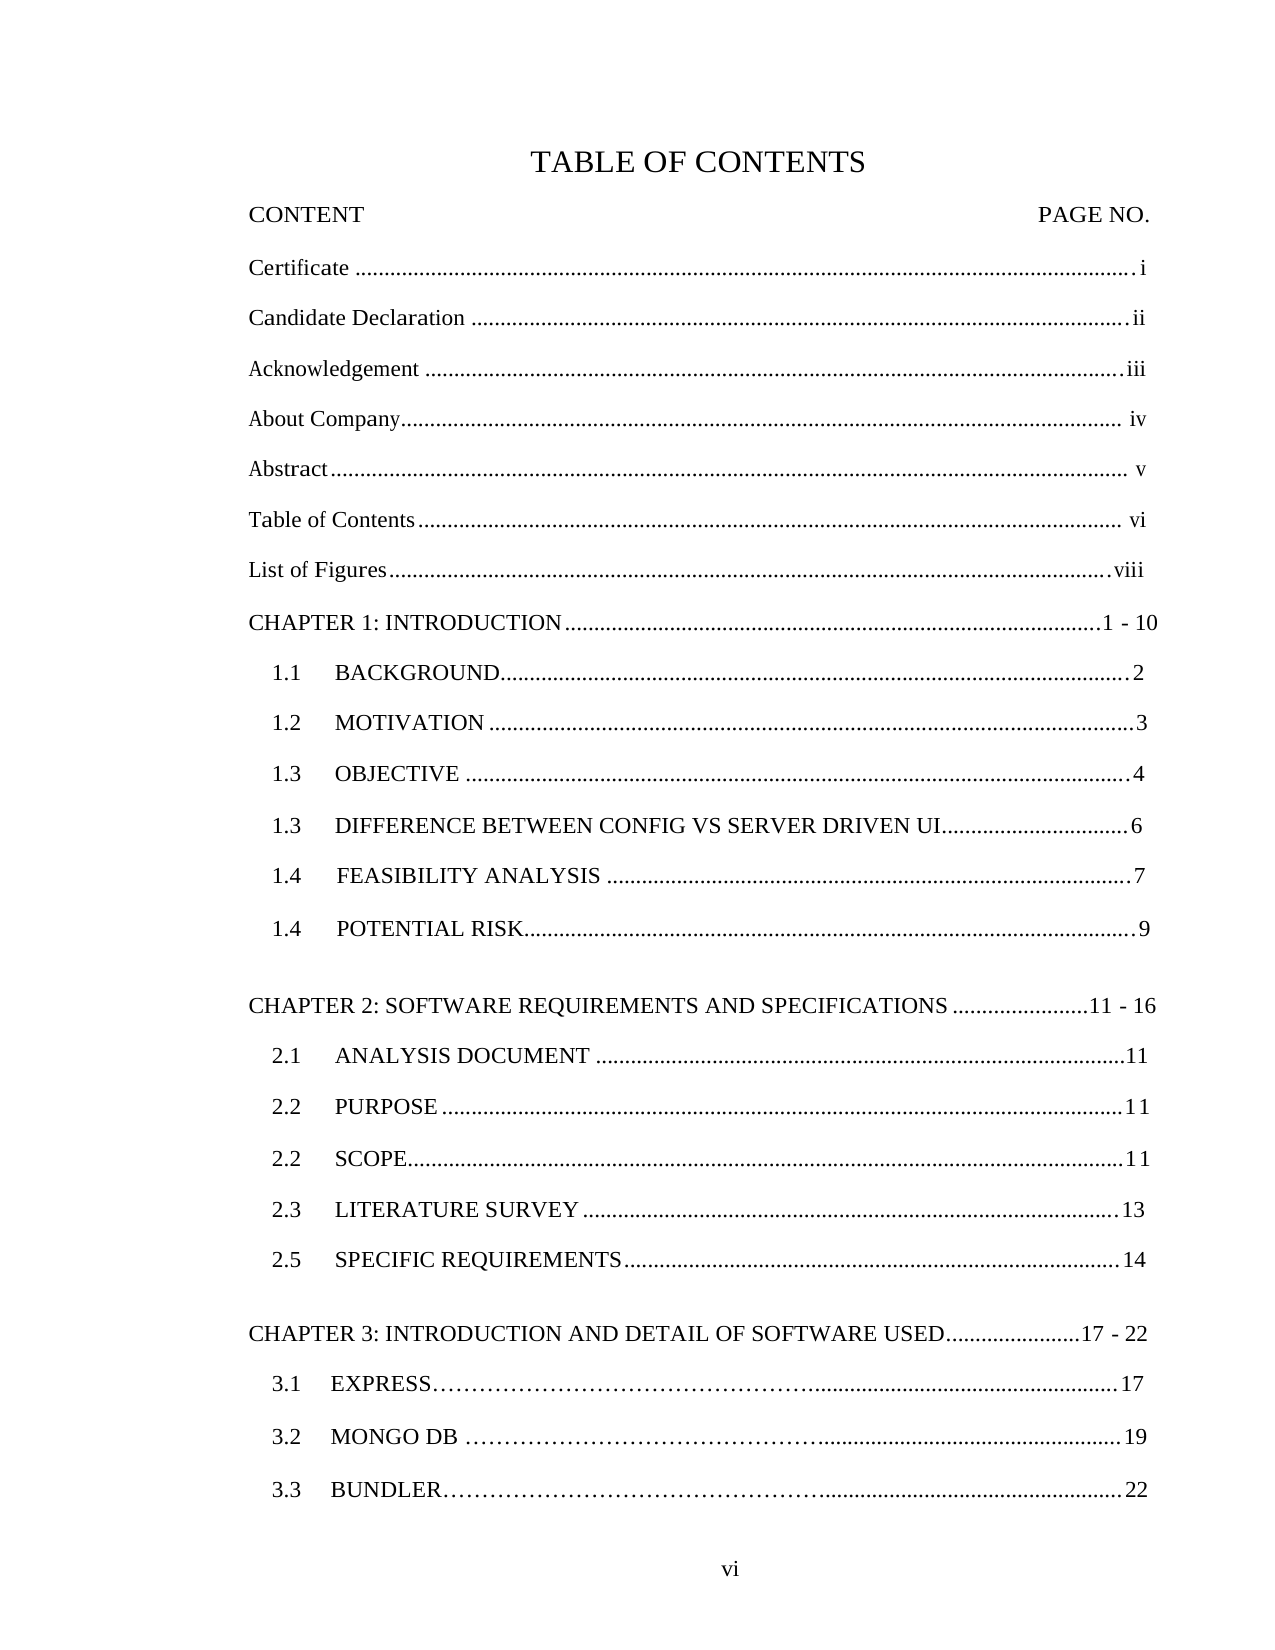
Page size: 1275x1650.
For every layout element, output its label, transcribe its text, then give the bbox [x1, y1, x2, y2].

text 1.4 FEASIBILITY ANALYSIS ..........................................................................................7 [272, 863, 1188, 889]
text 2.3 LITERATURE SURVEY............................................................................................13 [272, 1196, 1188, 1222]
text Candidate Declaration .................................................................................................................ii [248, 304, 1188, 331]
text CONTENT PAGE NO. [248, 201, 1188, 227]
text 3.3 BUNDLER…………………………………………....................................................22 [272, 1476, 1188, 1502]
text CHAPTER 3: INTRODUCTION AND DETAIL OF SOFTWARE USED.......................17 - 22 [248, 1320, 1188, 1347]
text 1.3 DIFFERENCE BETWEEN CONFIG VS SERVER DRIVEN UI................................6 [272, 812, 1188, 839]
text Abstract......................................................................................................................................... v [248, 455, 1188, 482]
text 2.5 SPECIFIC REQUIREMENTS.....................................................................................14 [272, 1246, 1188, 1272]
text CHAPTER 2: SOFTWARE REQUIREMENTS AND SPECIFICATIONS.......................11 - 16 [248, 992, 1188, 1018]
text About Company............................................................................................................................ iv [248, 405, 1188, 431]
text 3.1 EXPRESS………………………………………….....................................................17 [272, 1370, 1188, 1397]
text 3.2 MONGO DB ………………………………………....................................................19 [272, 1423, 1188, 1449]
text Certificate ......................................................................................................................................i [248, 254, 1188, 280]
text 2.2 PURPOSE.....................................................................................................................11 [272, 1093, 1188, 1119]
text Acknowledgement ........................................................................................................................iii [248, 355, 1188, 381]
text 1.2 MOTIVATION.............................................................................................................3 [272, 709, 1188, 736]
text TABLE OF CONTENTS [530, 143, 1188, 179]
text 1.3 OBJECTIVE ..................................................................................................................4 [272, 760, 1188, 786]
text 1.1 BACKGROUND............................................................................................................2 [272, 659, 1188, 685]
text vi [272, 1555, 1188, 1581]
text 2.2 SCOPE...........................................................................................................................11 [272, 1145, 1188, 1172]
text 2.1 ANALYSIS DOCUMENT ...........................................................................................11 [272, 1042, 1188, 1069]
text 1.4 POTENTIAL RISK.........................................................................................................9 [272, 915, 1188, 942]
text CHAPTER 1: INTRODUCTION............................................................................................1 - 10 [248, 609, 1188, 635]
text List of Figures............................................................................................................................viii [248, 556, 1188, 582]
text Table of Contents......................................................................................................................... vi [248, 506, 1188, 532]
